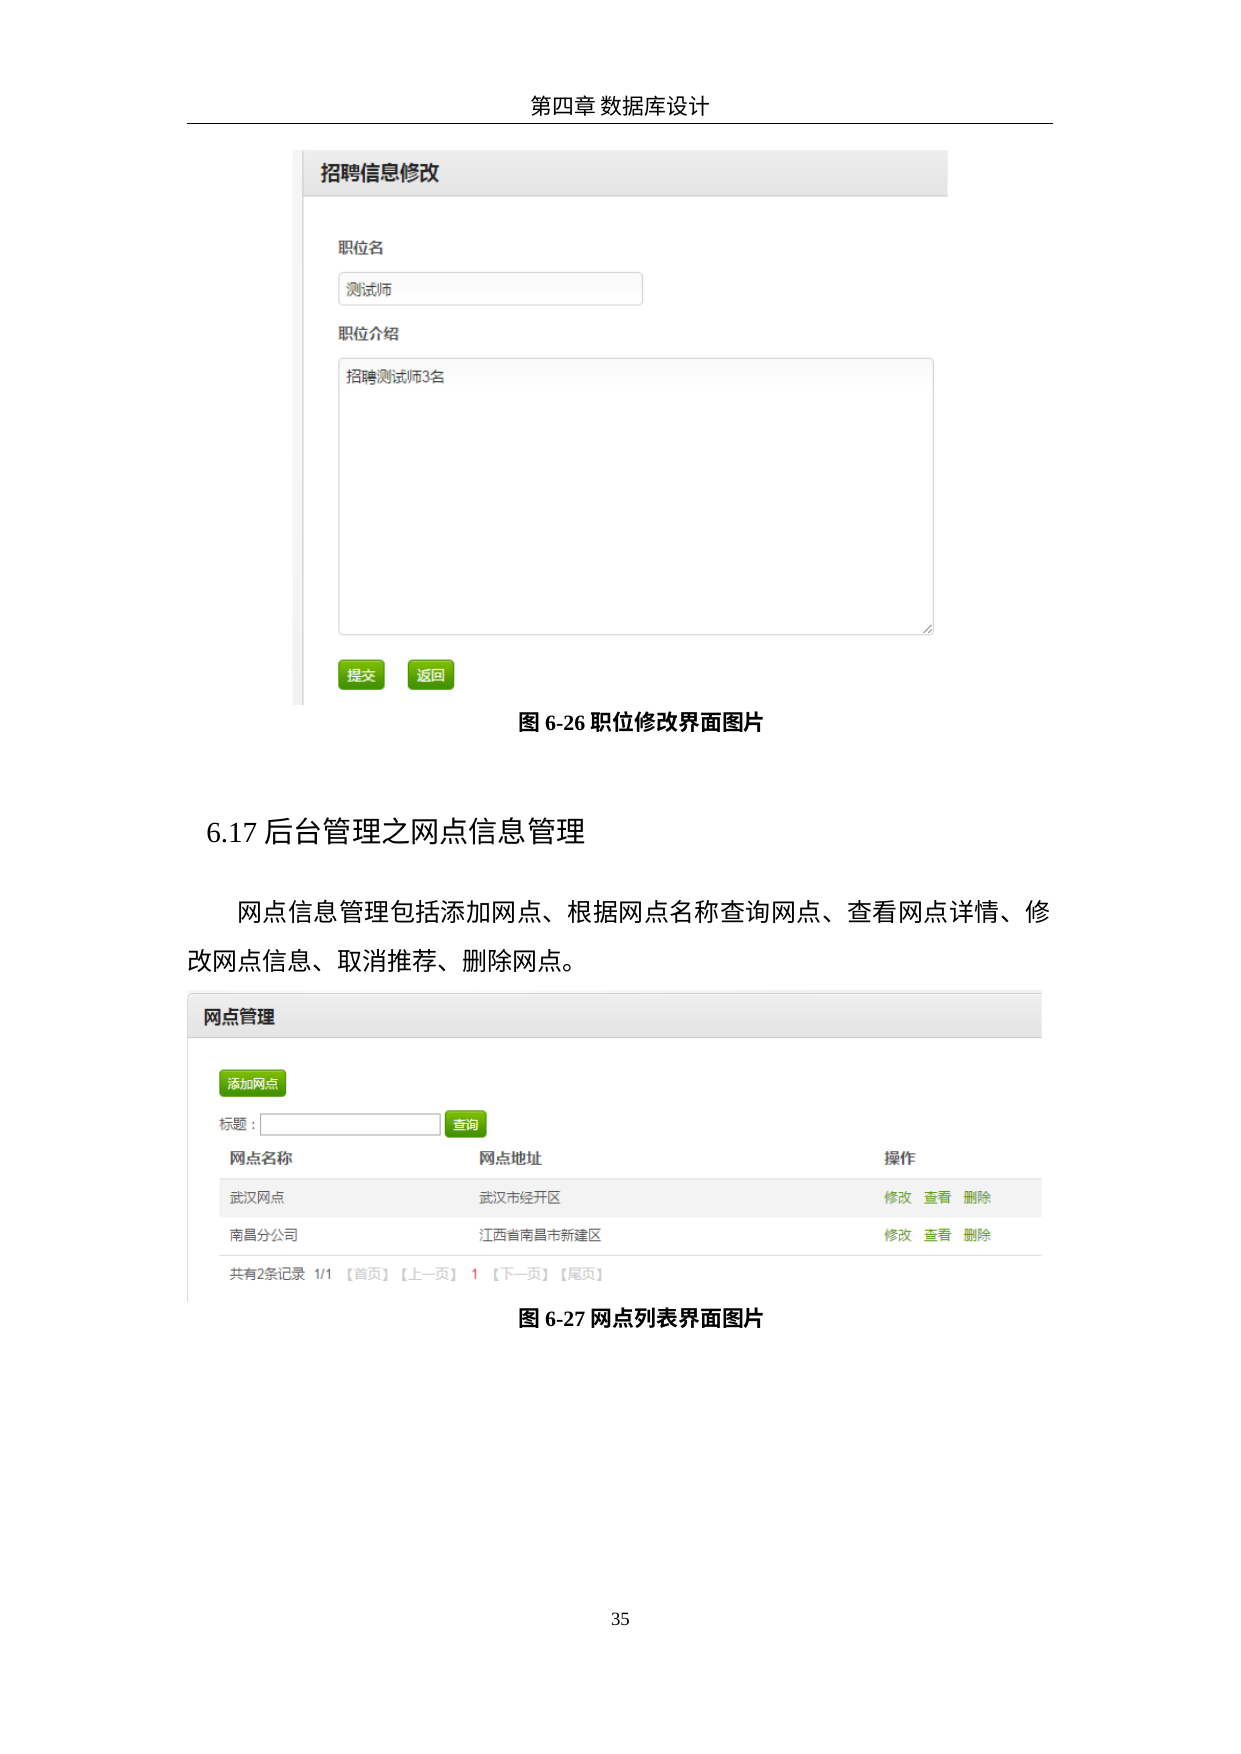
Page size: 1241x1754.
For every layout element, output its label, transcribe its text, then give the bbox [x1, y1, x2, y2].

picture [187, 990, 1042, 1302]
text 图6-27 网点列表界面图片 [187, 1301, 1053, 1333]
text 网点信息管理包括添加网点、根据网点名称查询网点、查看网点详情、修改网点信息、取消推荐、删除网点。 [187, 893, 1053, 978]
text 图6-26 职位修改界面图片 [187, 705, 1053, 736]
subtitle 6.17 后台管理之网点信息管理 [206, 808, 1053, 851]
picture [292, 150, 948, 705]
